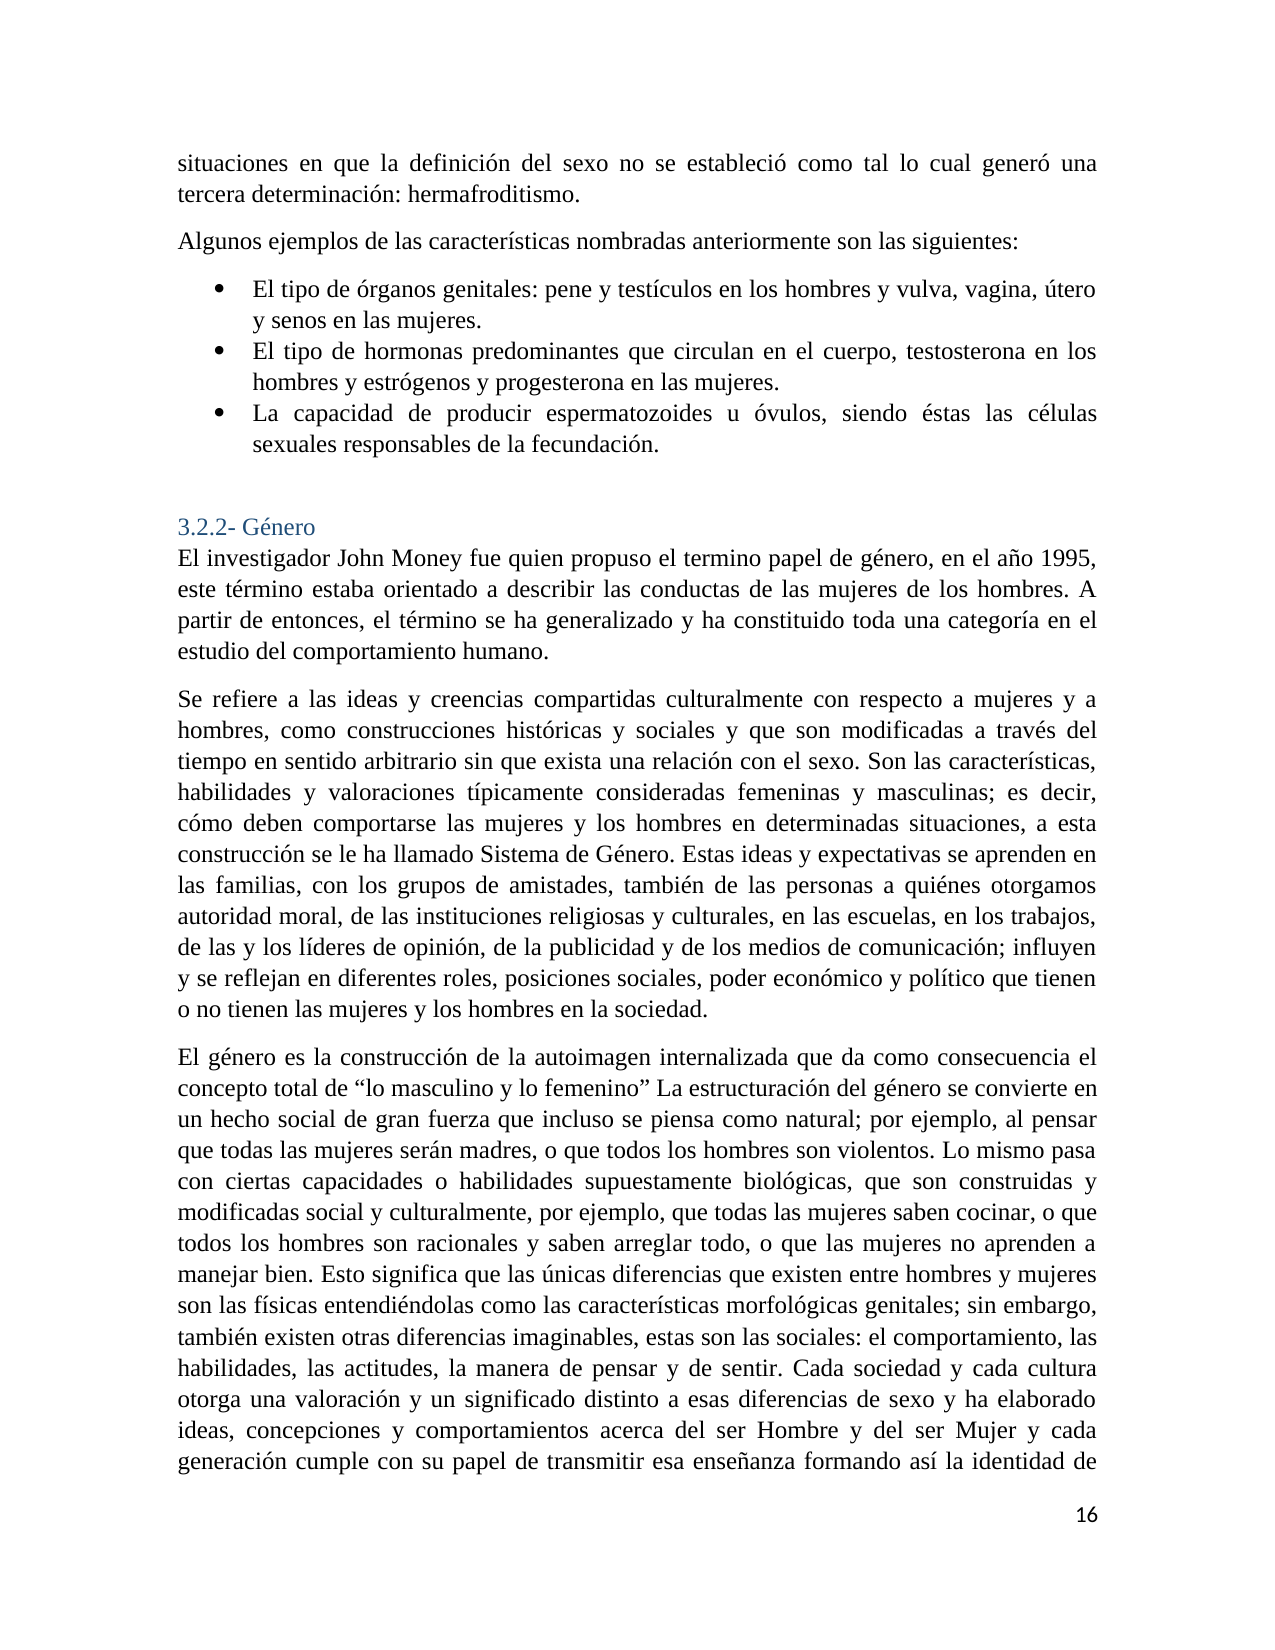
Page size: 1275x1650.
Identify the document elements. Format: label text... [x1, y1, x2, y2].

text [177, 148, 1098, 207]
list El tipo de órganos genitales: pene y testículos en los hombres y vulva, vagina, útero y senos en las mujeres. [215, 274, 1098, 334]
list El tipo de hormonas predominantes que circulan en el cuerpo, testosterona en los hombres y estrógenos y progesterona en las mujeres. [215, 336, 1098, 396]
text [177, 1042, 1098, 1474]
text Se refiere a las ideas y creencias compartidas culturalmente con respecto a mujeres y a hombres, como construcciones históricas y sociales y que son modificadas a través del tiempo en sentido arbitrario sin que exista una relación con el sexo. Son las características, habilidades y valoraciones típicamente consideradas femeninas y masculinas; es decir, cómo deben comportarse las mujeres y los hombres en determinadas situaciones, a esta construcción se le ha llamado Sistema de Género. Estas ideas y expectativas se aprenden en las familias, con los grupos de amistades, también de las personas a quiénes otorgamos autoridad moral, de las instituciones religiosas y culturales, en las escuelas, en los trabajos, de las y los líderes de opinión, de la publicidad y de los medios de comunicación; influyen y se reflejan en diferentes roles, posiciones sociales, poder económico y político que tienen o no tienen las mujeres y los hombres en la sociedad. [177, 684, 1098, 1023]
subtitle 3.2.2- Género [177, 512, 1098, 541]
list La capacidad de producir espermatozoides u óvulos, siendo éstas las células sexuales responsables de la fecundación. [215, 398, 1098, 458]
text Algunos ejemplos de las características nombradas anteriormente son las siguientes: [177, 226, 1098, 255]
text El investigador John Money fue quien propuso el termino papel de género, en el año 1995, este término estaba orientado a describir las conductas de las mujeres de los hombres. A partir de entonces, el término se ha generalizado y ha constituido toda una categoría en el estudio del comportamiento humano. [177, 543, 1098, 665]
